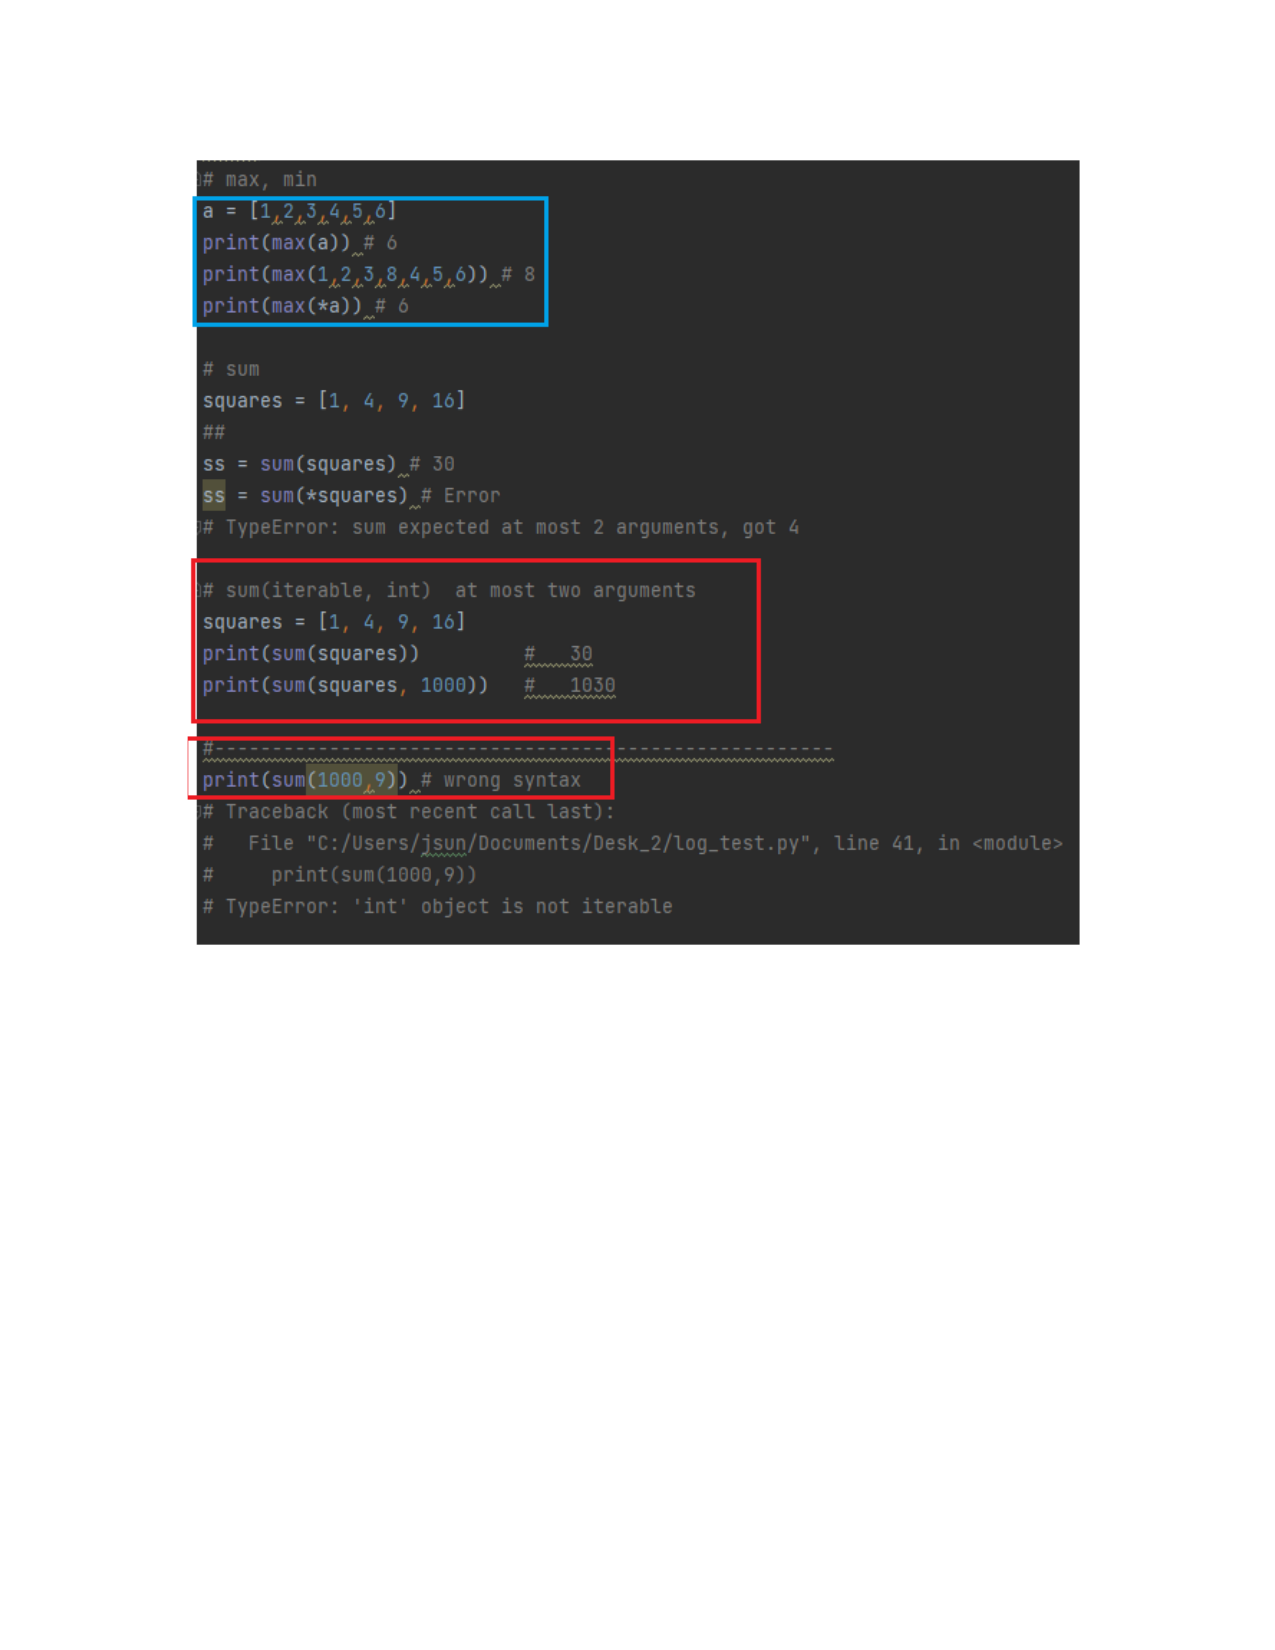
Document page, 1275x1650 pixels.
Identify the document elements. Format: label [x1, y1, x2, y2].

picture [187, 150, 1087, 955]
